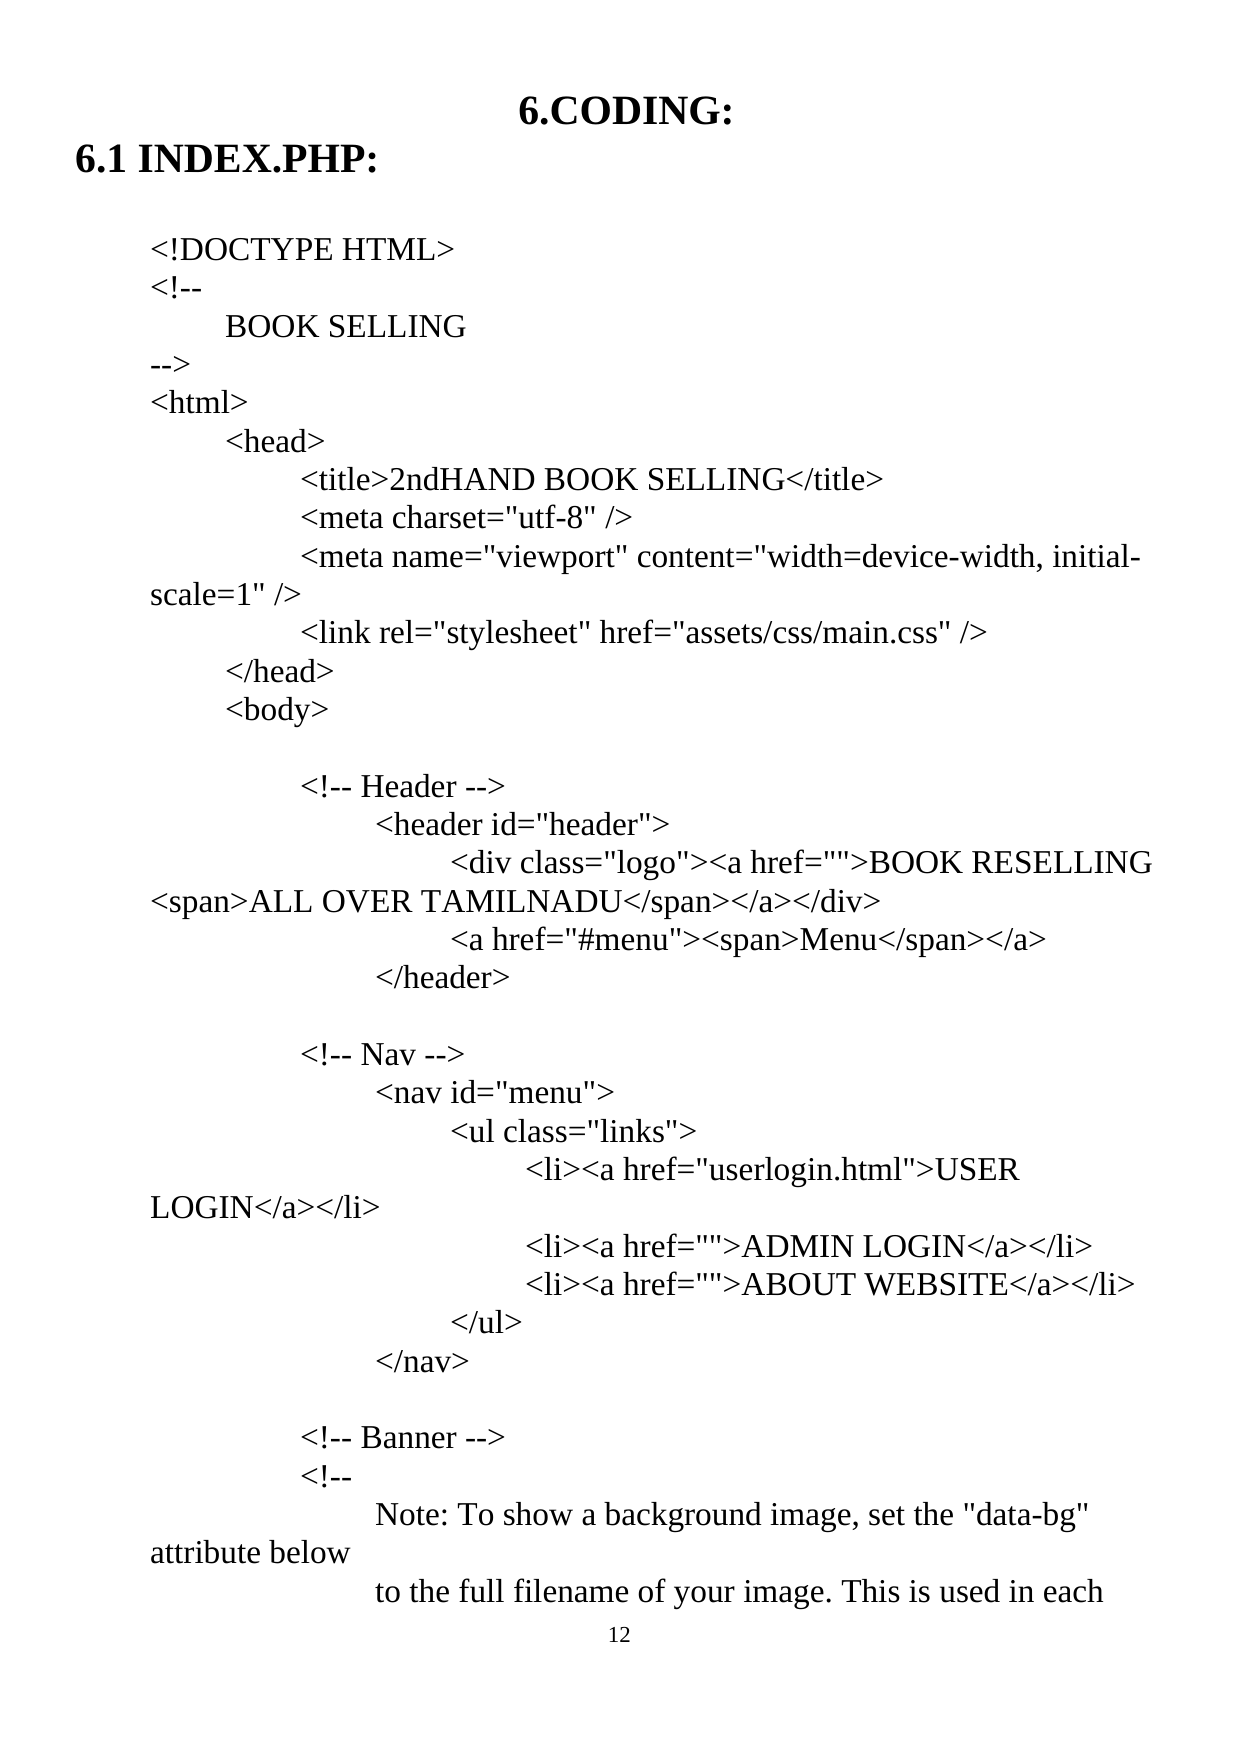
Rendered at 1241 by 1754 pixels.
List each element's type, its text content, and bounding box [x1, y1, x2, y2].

text <nav id="menu"> [150, 1072, 1165, 1111]
text </header> [150, 957, 1165, 996]
text 6.1 INDEX.PHP: [75, 133, 1240, 181]
text --> [150, 344, 1165, 382]
text </head> [150, 651, 1165, 689]
text <title>2ndHAND BOOK SELLING</title> [150, 459, 1165, 497]
text <li><a href="userlogin.html">USER LOGIN</a></li> [150, 1149, 1165, 1226]
text <!-- [150, 1456, 1165, 1494]
text <html> [150, 382, 1165, 421]
text </ul> [150, 1302, 1165, 1341]
text <div class="logo"><a href="">BOOK RESELLING <span>ALL OVER TAMILNADU</span></a></div> [150, 842, 1165, 919]
text <a href="#menu"><span>Menu</span></a> [150, 919, 1165, 957]
text <!-- [150, 267, 1165, 306]
text <link rel="stylesheet" href="assets/css/main.css" /> [150, 612, 1165, 651]
text <head> [150, 421, 1165, 459]
text <!DOCTYPE HTML> [150, 229, 1165, 267]
text BOOK SELLING [150, 306, 1165, 344]
text <!-- Banner --> [150, 1417, 1165, 1456]
text <meta charset="utf-8" /> [150, 497, 1165, 536]
text Note: To show a background image, set the "data-bg" attribute below [150, 1494, 1165, 1571]
text <!-- Header --> [150, 766, 1165, 804]
text <body> [150, 689, 1165, 727]
text <ul class="links"> [150, 1111, 1165, 1149]
text <meta name="viewport" content="width=device-width, initial-scale=1" /> [150, 536, 1165, 612]
text </nav> [150, 1341, 1165, 1379]
text <li><a href="">ADMIN LOGIN</a></li> [150, 1226, 1165, 1264]
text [150, 1571, 1165, 1609]
text <li><a href="">ABOUT WEBSITE</a></li> [150, 1264, 1165, 1302]
text 6.CODING: [12, 85, 1240, 133]
text <header id="header"> [150, 804, 1165, 842]
text <!-- Nav --> [150, 1034, 1165, 1072]
